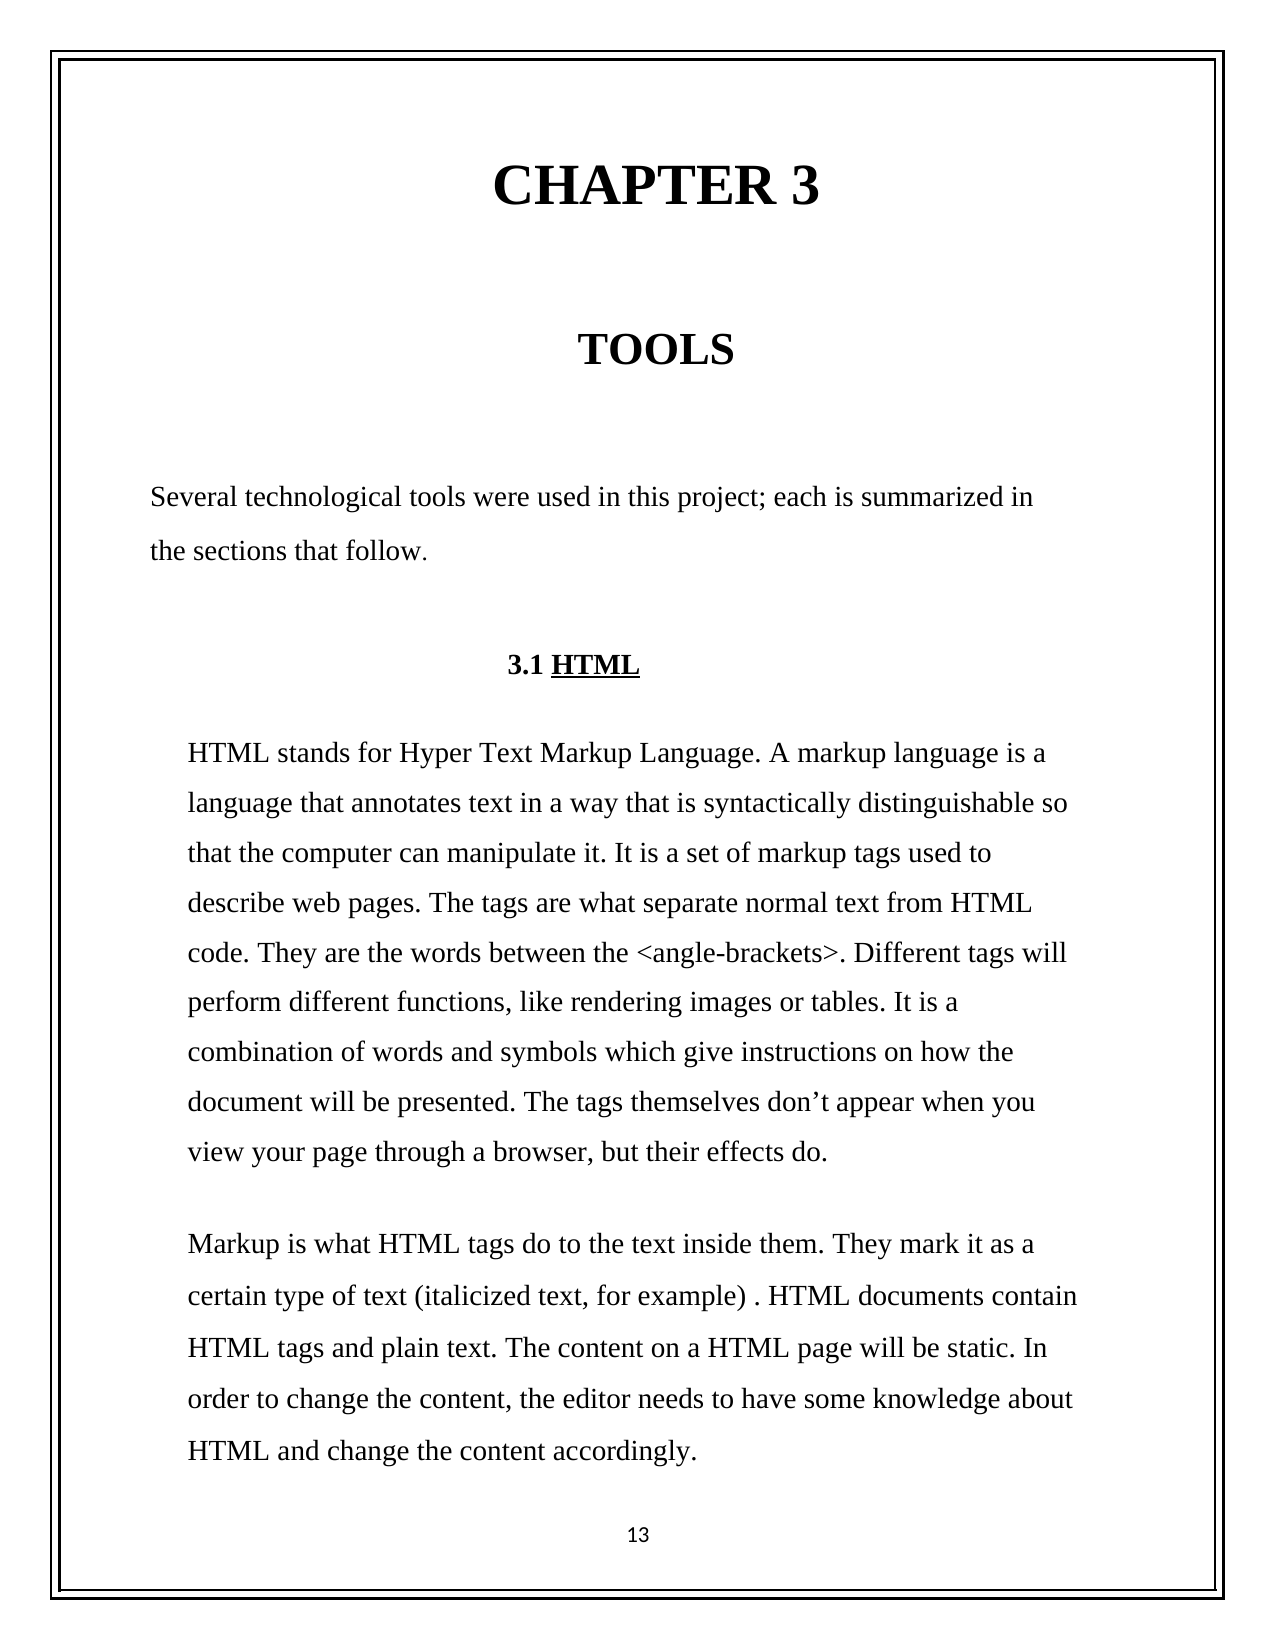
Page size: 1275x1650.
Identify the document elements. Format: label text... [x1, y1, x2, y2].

text TOOLS [150, 321, 1162, 374]
text 3.1 HTML [150, 647, 1162, 680]
text Markup is what HTML tags do to the text inside them. They mark it as a certain type of text (italicized text, for example) . HTML documents contain HTML tags and plain text. The content on a HTML page will be static. In order to change the content, the editor needs to have some knowledge about HTML and change the content accordingly. [187, 1227, 1112, 1466]
text Several technological tools were used in this project; each is summarized in the sections that follow. [150, 479, 1056, 567]
text CHAPTER 3 [150, 150, 1162, 217]
text HTML stands for Hyper Text Markup Language. A markup language is a language that annotates text in a way that is syntactically distinguishable so that the computer can manipulate it. It is a set of markup tags used to describe web pages. The tags are what separate normal text from HTML code. They are the words between the <angle-brackets>. Different tags will perform different functions, like rendering images or tables. It is a combination of words and symbols which give instructions on how the document will be presented. The tags themselves don’t appear when you view your page through a browser, but their effects do. [187, 735, 1096, 1168]
